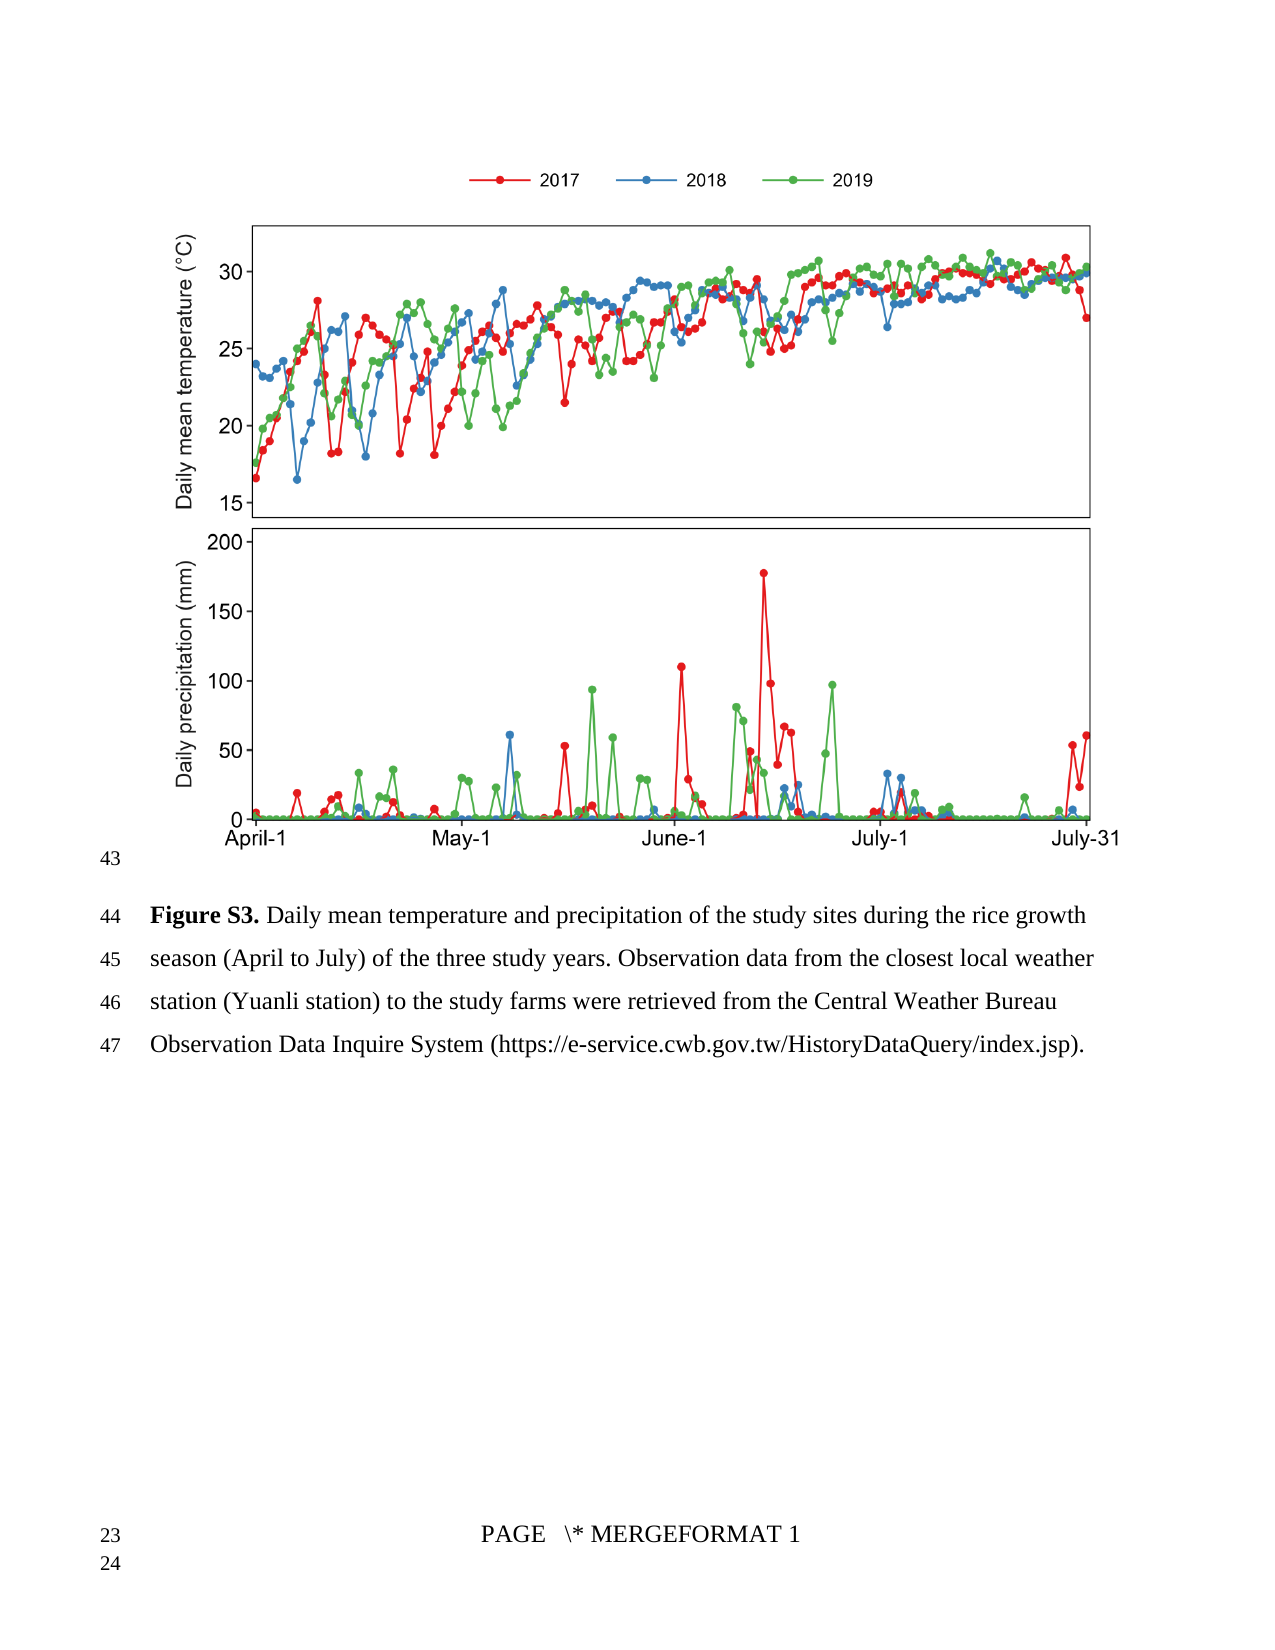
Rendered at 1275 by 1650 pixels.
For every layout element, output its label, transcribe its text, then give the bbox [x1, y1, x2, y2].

text Figure S3. Daily mean temperature and precipitation of the study sites during the rice growth season (April to July) of the three study years. Observation data from the closest local weather station (Yuanli station) to the study farms were retrieved from the Central Weather Bureau Observation Data Inquire System (https://e-service.cwb.gov.tw/HistoryDataQuery/index.jsp). [150, 900, 1125, 1058]
picture [150, 150, 1125, 865]
